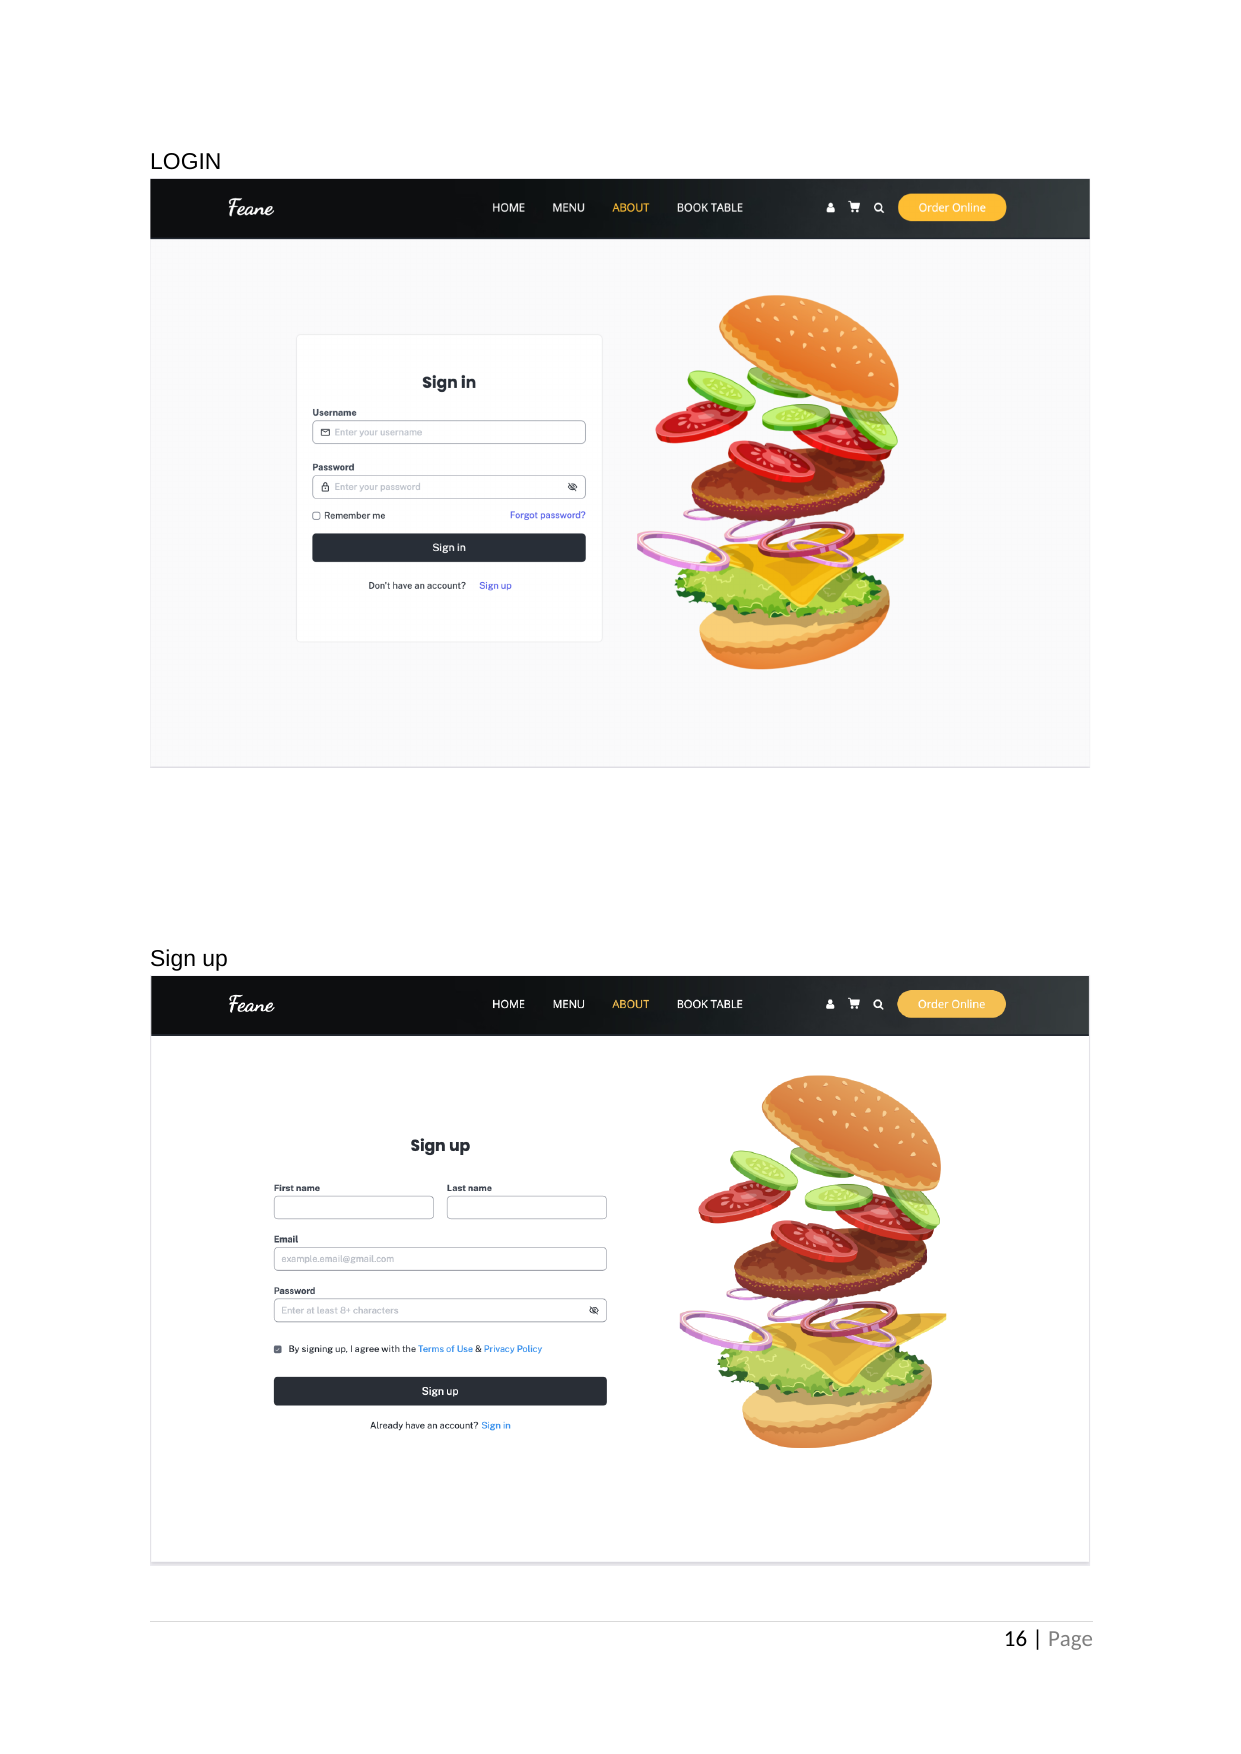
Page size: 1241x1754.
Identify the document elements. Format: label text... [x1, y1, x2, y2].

picture [150, 178, 1091, 768]
picture [150, 975, 1091, 1566]
text LOGIN [150, 148, 1093, 174]
text Sign up [150, 945, 1093, 972]
